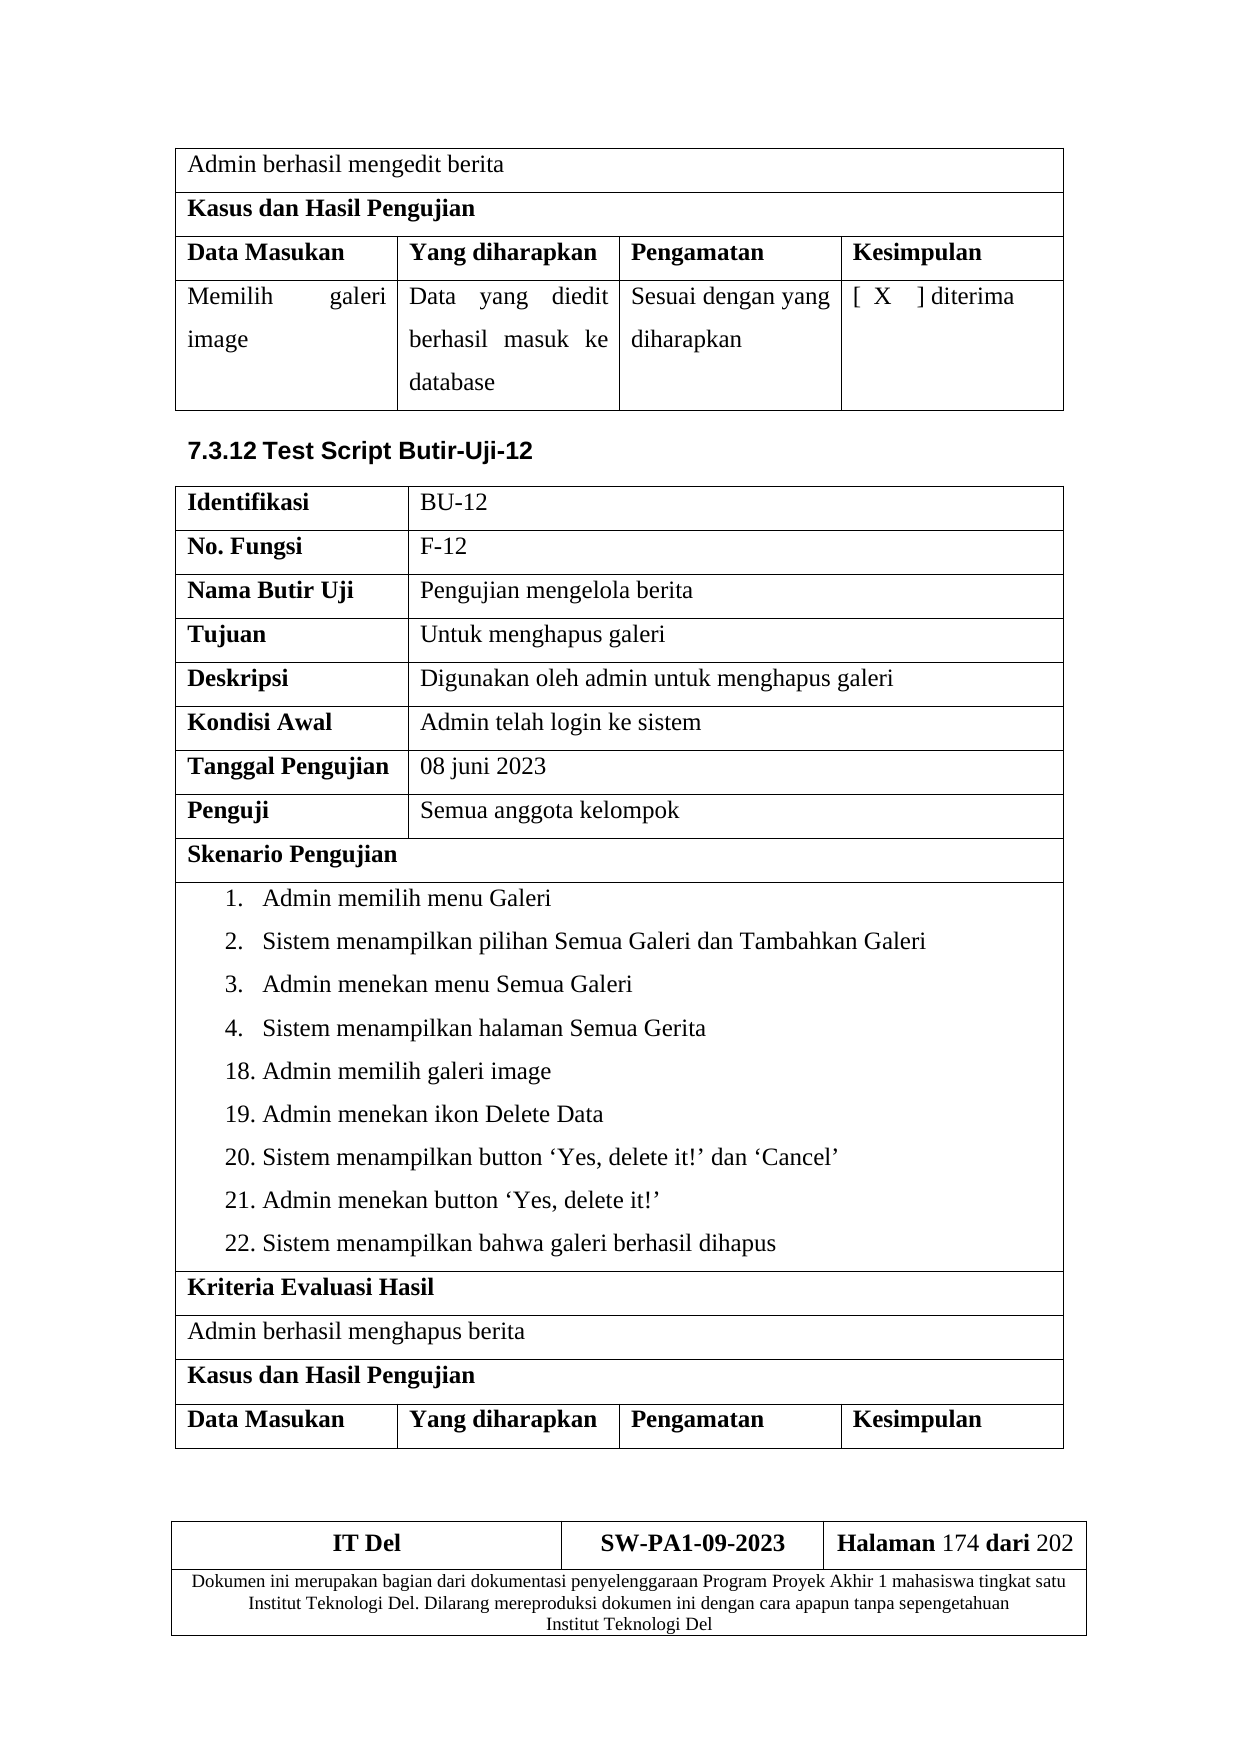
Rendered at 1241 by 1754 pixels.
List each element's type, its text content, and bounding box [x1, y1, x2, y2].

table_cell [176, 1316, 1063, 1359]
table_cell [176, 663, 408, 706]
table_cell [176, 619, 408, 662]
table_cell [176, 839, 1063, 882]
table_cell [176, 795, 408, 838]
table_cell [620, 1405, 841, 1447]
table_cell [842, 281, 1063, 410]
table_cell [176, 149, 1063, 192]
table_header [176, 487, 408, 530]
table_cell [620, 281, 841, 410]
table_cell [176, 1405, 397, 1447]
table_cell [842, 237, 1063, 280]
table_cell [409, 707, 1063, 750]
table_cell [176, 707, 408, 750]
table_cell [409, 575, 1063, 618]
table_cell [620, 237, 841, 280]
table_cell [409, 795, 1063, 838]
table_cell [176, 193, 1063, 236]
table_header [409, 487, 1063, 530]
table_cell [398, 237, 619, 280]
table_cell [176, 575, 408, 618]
subtitle Test Script Butir-Uji-12 [187, 436, 1092, 465]
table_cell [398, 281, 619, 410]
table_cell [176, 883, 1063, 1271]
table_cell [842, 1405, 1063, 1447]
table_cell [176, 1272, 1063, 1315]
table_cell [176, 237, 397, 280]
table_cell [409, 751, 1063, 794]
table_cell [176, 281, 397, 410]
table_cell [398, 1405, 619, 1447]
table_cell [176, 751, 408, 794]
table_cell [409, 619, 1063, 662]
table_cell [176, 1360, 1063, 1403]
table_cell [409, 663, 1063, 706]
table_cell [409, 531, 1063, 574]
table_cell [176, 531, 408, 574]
